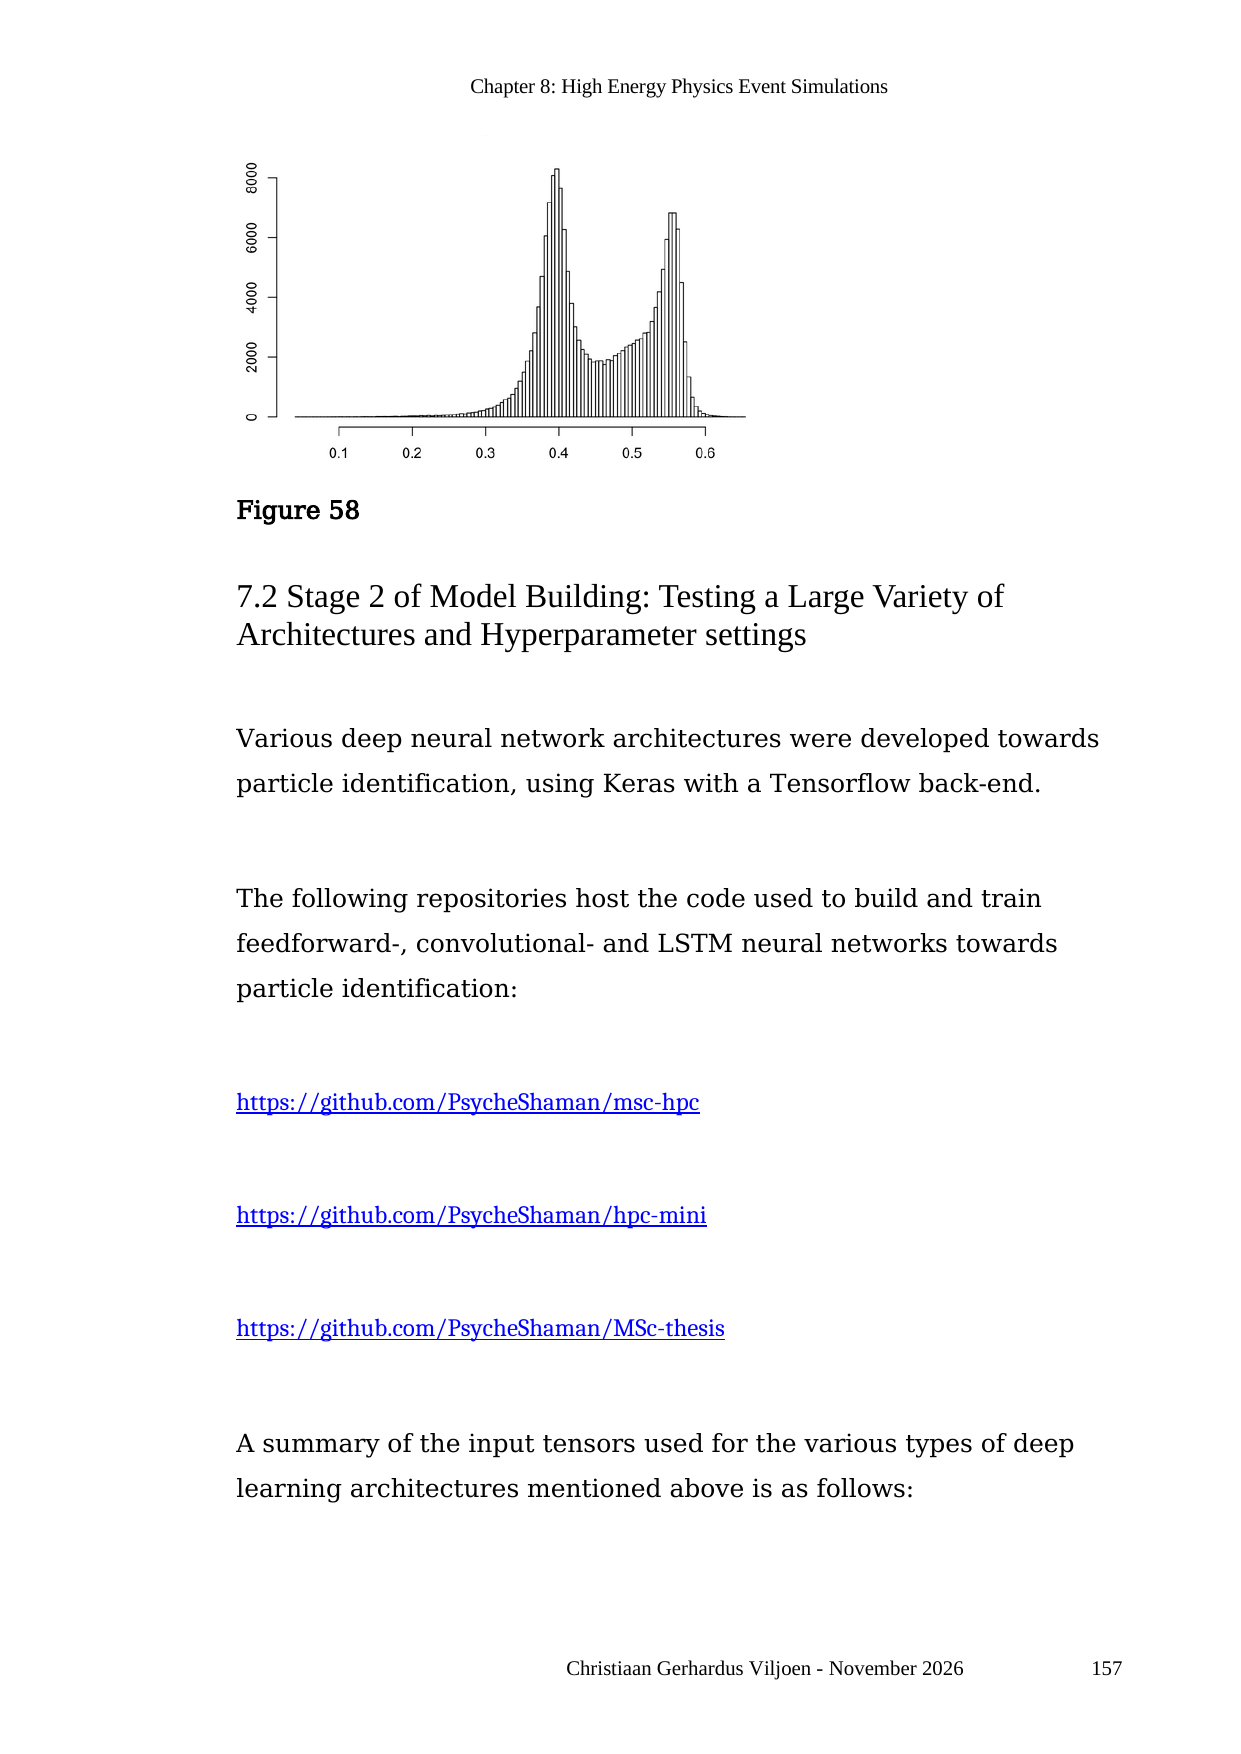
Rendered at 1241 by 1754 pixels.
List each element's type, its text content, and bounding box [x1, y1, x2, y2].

text Figure 58 [236, 494, 1122, 524]
text https://github.com/PsycheShaman/hpc-mini [236, 1201, 1122, 1230]
text Various deep neural network architectures were developed towards particle identification, using Keras with a Tensorflow back-end. [236, 723, 1122, 798]
text https://github.com/PsycheShaman/msc-hpc [236, 1088, 1122, 1117]
picture [236, 135, 753, 467]
text https://github.com/PsycheShaman/MSc-thesis [236, 1314, 1122, 1343]
subtitle Stage 2 of Model Building: Testing a Large Variety of Architectures and Hyperparameter settings [236, 576, 1122, 653]
text The following repositories host the code used to build and train feedforward-, convolutional- and LSTM neural networks towards particle identification: [236, 883, 1122, 1003]
text A summary of the input tensors used for the various types of deep learning architectures mentioned above is as follows: [236, 1427, 1122, 1502]
